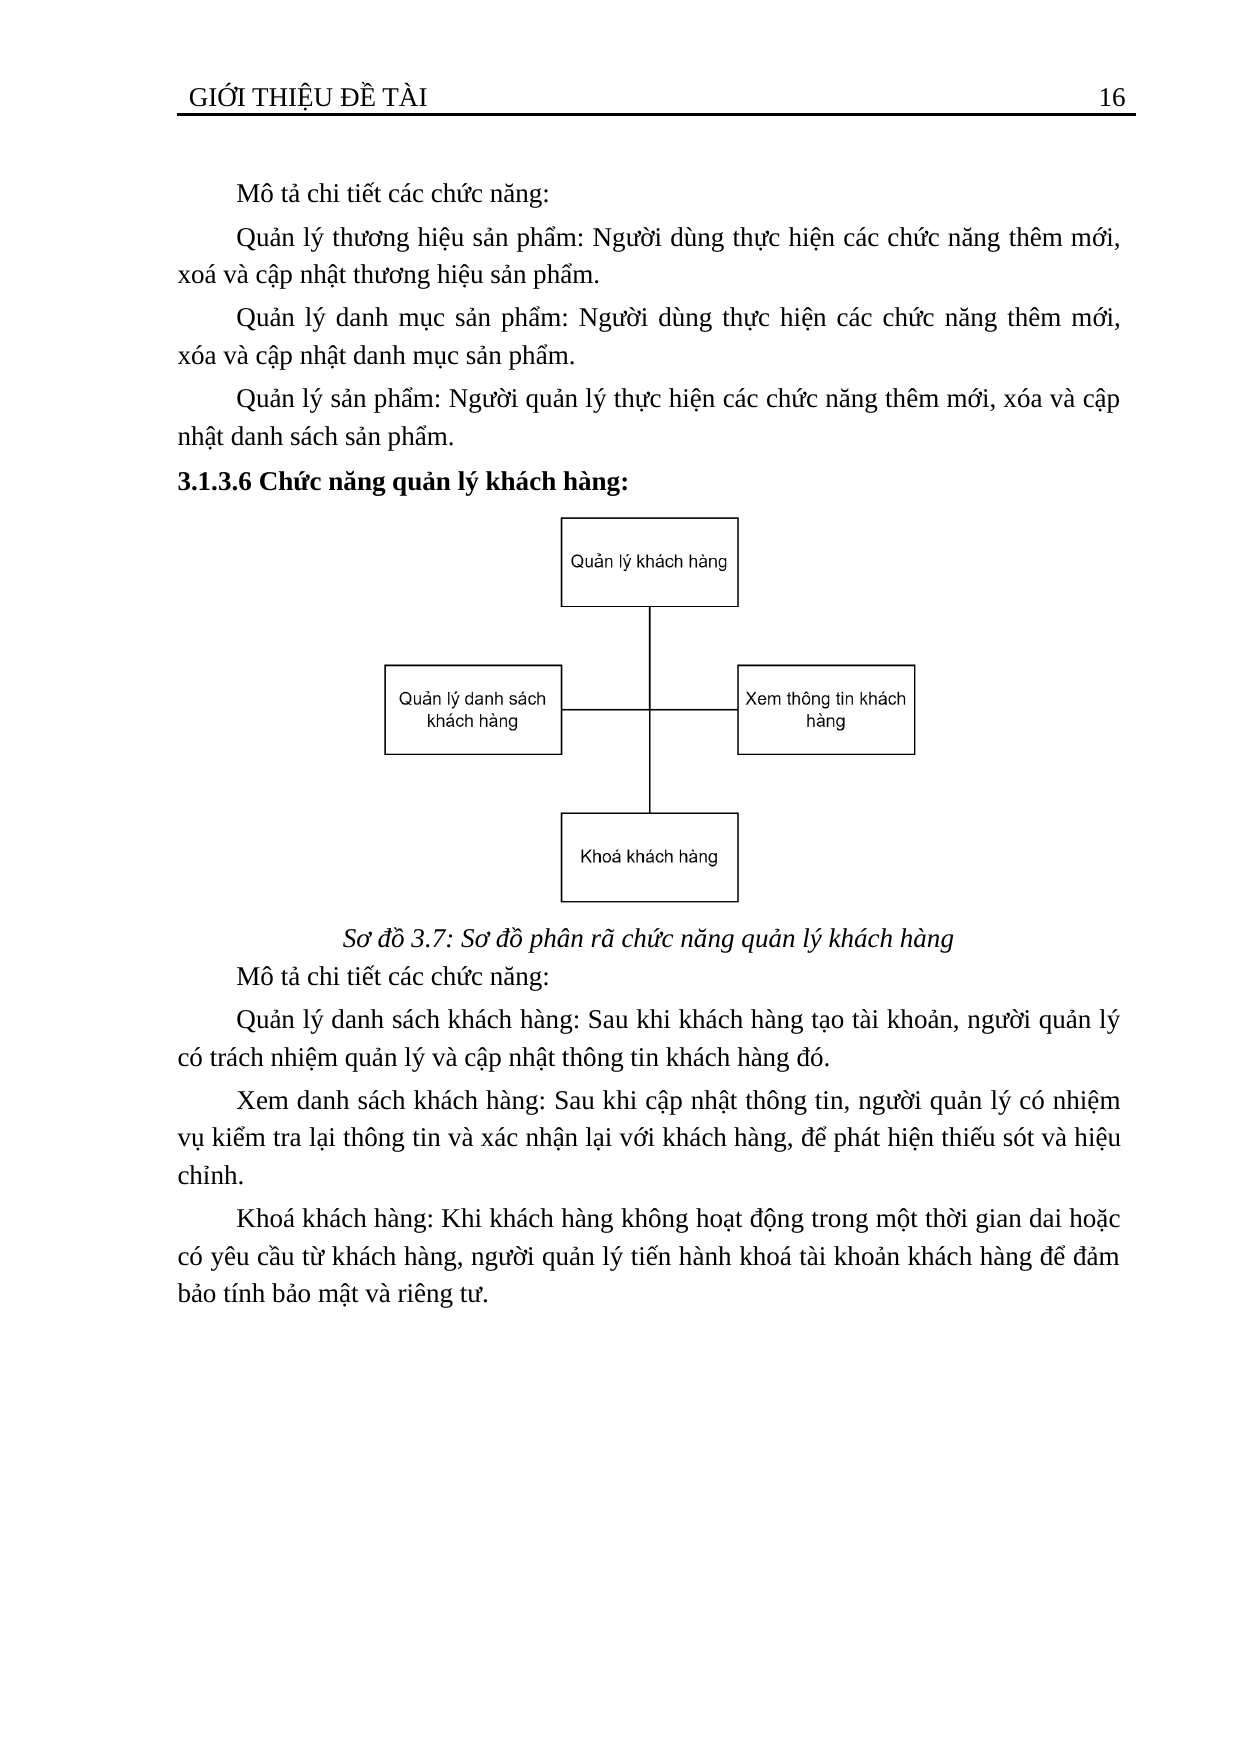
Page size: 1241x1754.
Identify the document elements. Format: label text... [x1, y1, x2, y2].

subtitle Chức năng quản lý khách hàng: [177, 465, 1122, 496]
text Quản lý danh sách khách hàng: Sau khi khách hàng tạo tài khoản, người quản lý có trách nhiệm quản lý và cập nhật thông tin khách hàng đó. [177, 1003, 1122, 1072]
text Khoá khách hàng: Khi khách hàng không hoạt động trong một thời gian dai hoặc có yêu cầu từ khách hàng, người quản lý tiến hành khoá tài khoản khách hàng để đảm bảo tính bảo mật và riêng tư. [177, 1202, 1122, 1308]
text Xem danh sách khách hàng: Sau khi cập nhật thông tin, người quản lý có nhiệm vụ kiểm tra lại thông tin và xác nhận lại với khách hàng, để phát hiện thiếu sót và hiệu chỉnh. [177, 1084, 1122, 1190]
text Quản lý danh mục sản phẩm: Người dùng thực hiện các chức năng thêm mới, xóa và cập nhật danh mục sản phẩm. [177, 302, 1122, 370]
text Mô tả chi tiết các chức năng: [177, 960, 1122, 991]
text Mô tả chi tiết các chức năng: [177, 177, 1122, 208]
text Quản lý thương hiệu sản phẩm: Người dùng thực hiện các chức năng thêm mới, xoá và cập nhật thương hiệu sản phẩm. [177, 221, 1122, 289]
text Quản lý sản phẩm: Người quản lý thực hiện các chức năng thêm mới, xóa và cập nhật danh sách sản phẩm. [177, 382, 1122, 451]
picture [369, 502, 930, 917]
